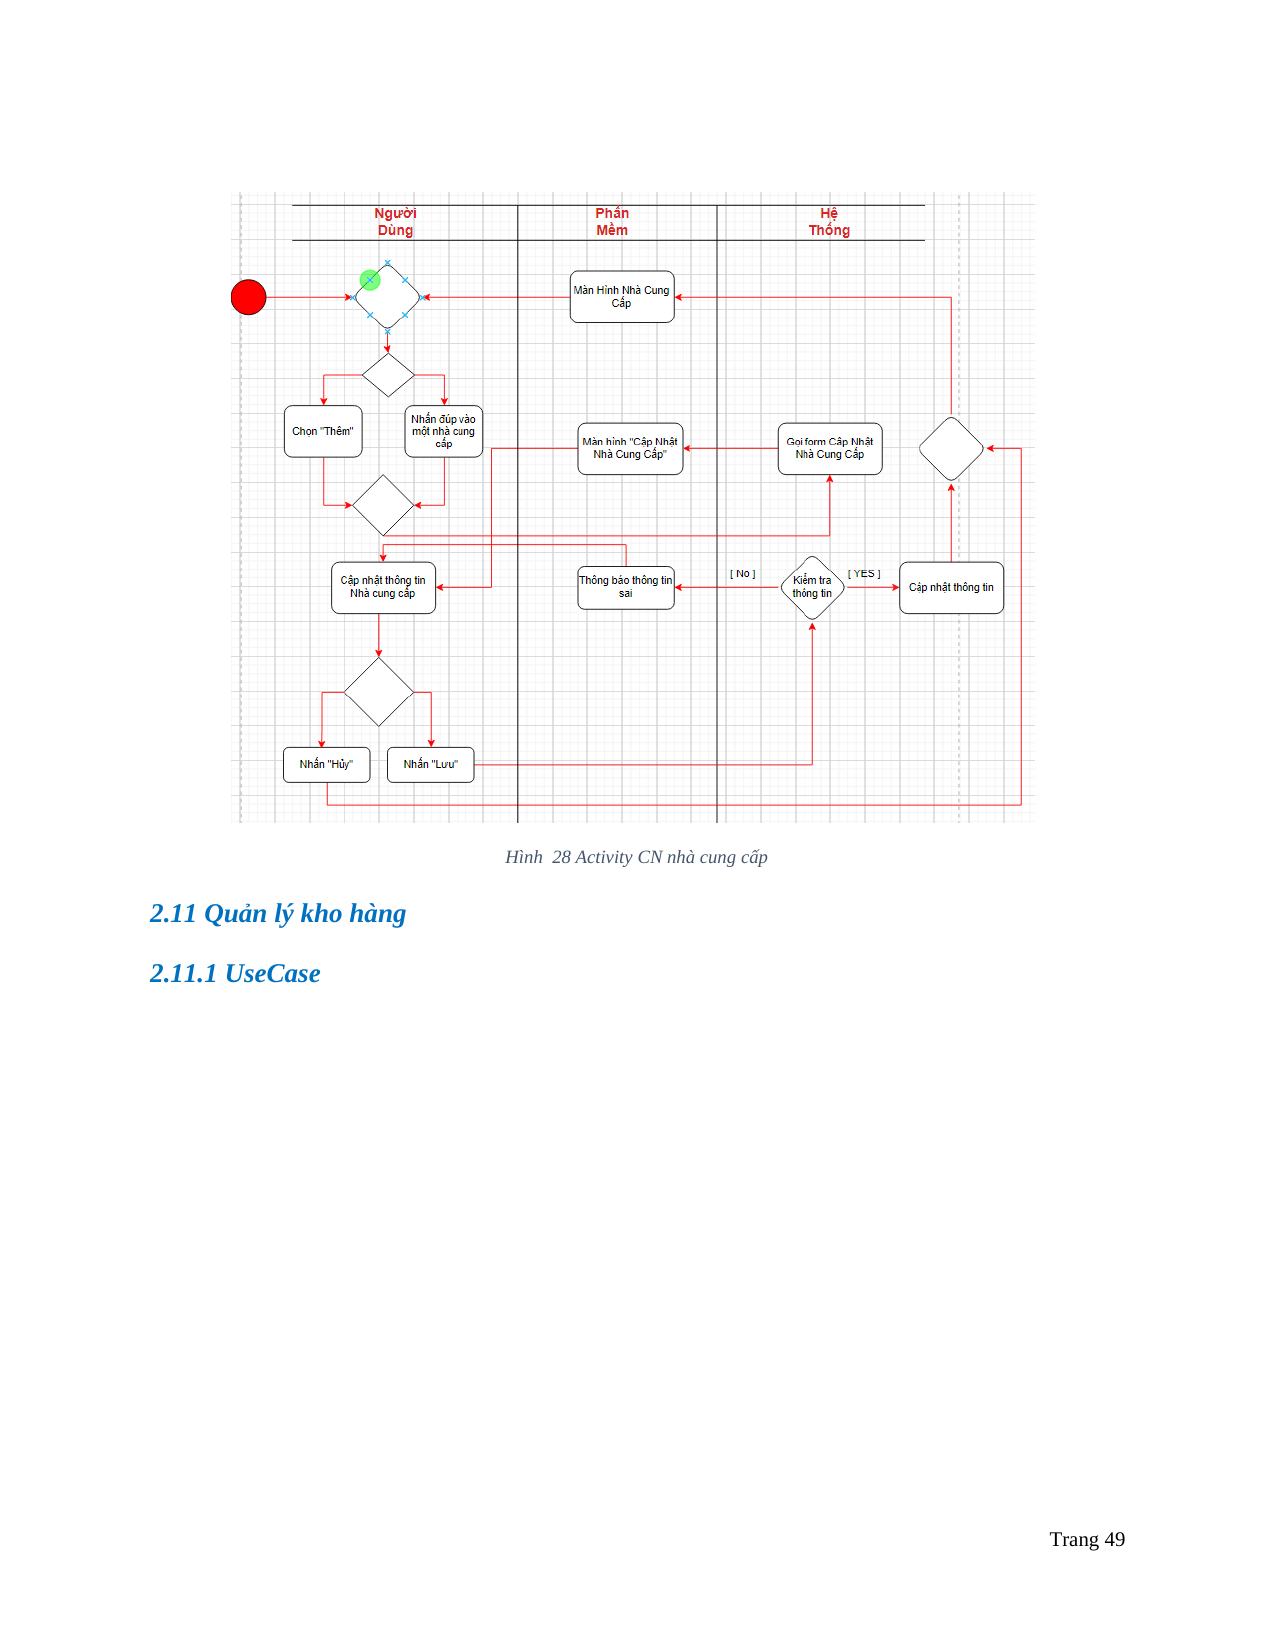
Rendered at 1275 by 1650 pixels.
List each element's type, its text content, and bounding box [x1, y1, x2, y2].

text Hình 28 Activity CN nhà cung cấp [150, 846, 1125, 868]
subtitle 2.11 Quản lý kho hàng [150, 897, 1125, 928]
picture [231, 192, 1035, 823]
subtitle 2.11.1 UseCase [150, 957, 1125, 988]
